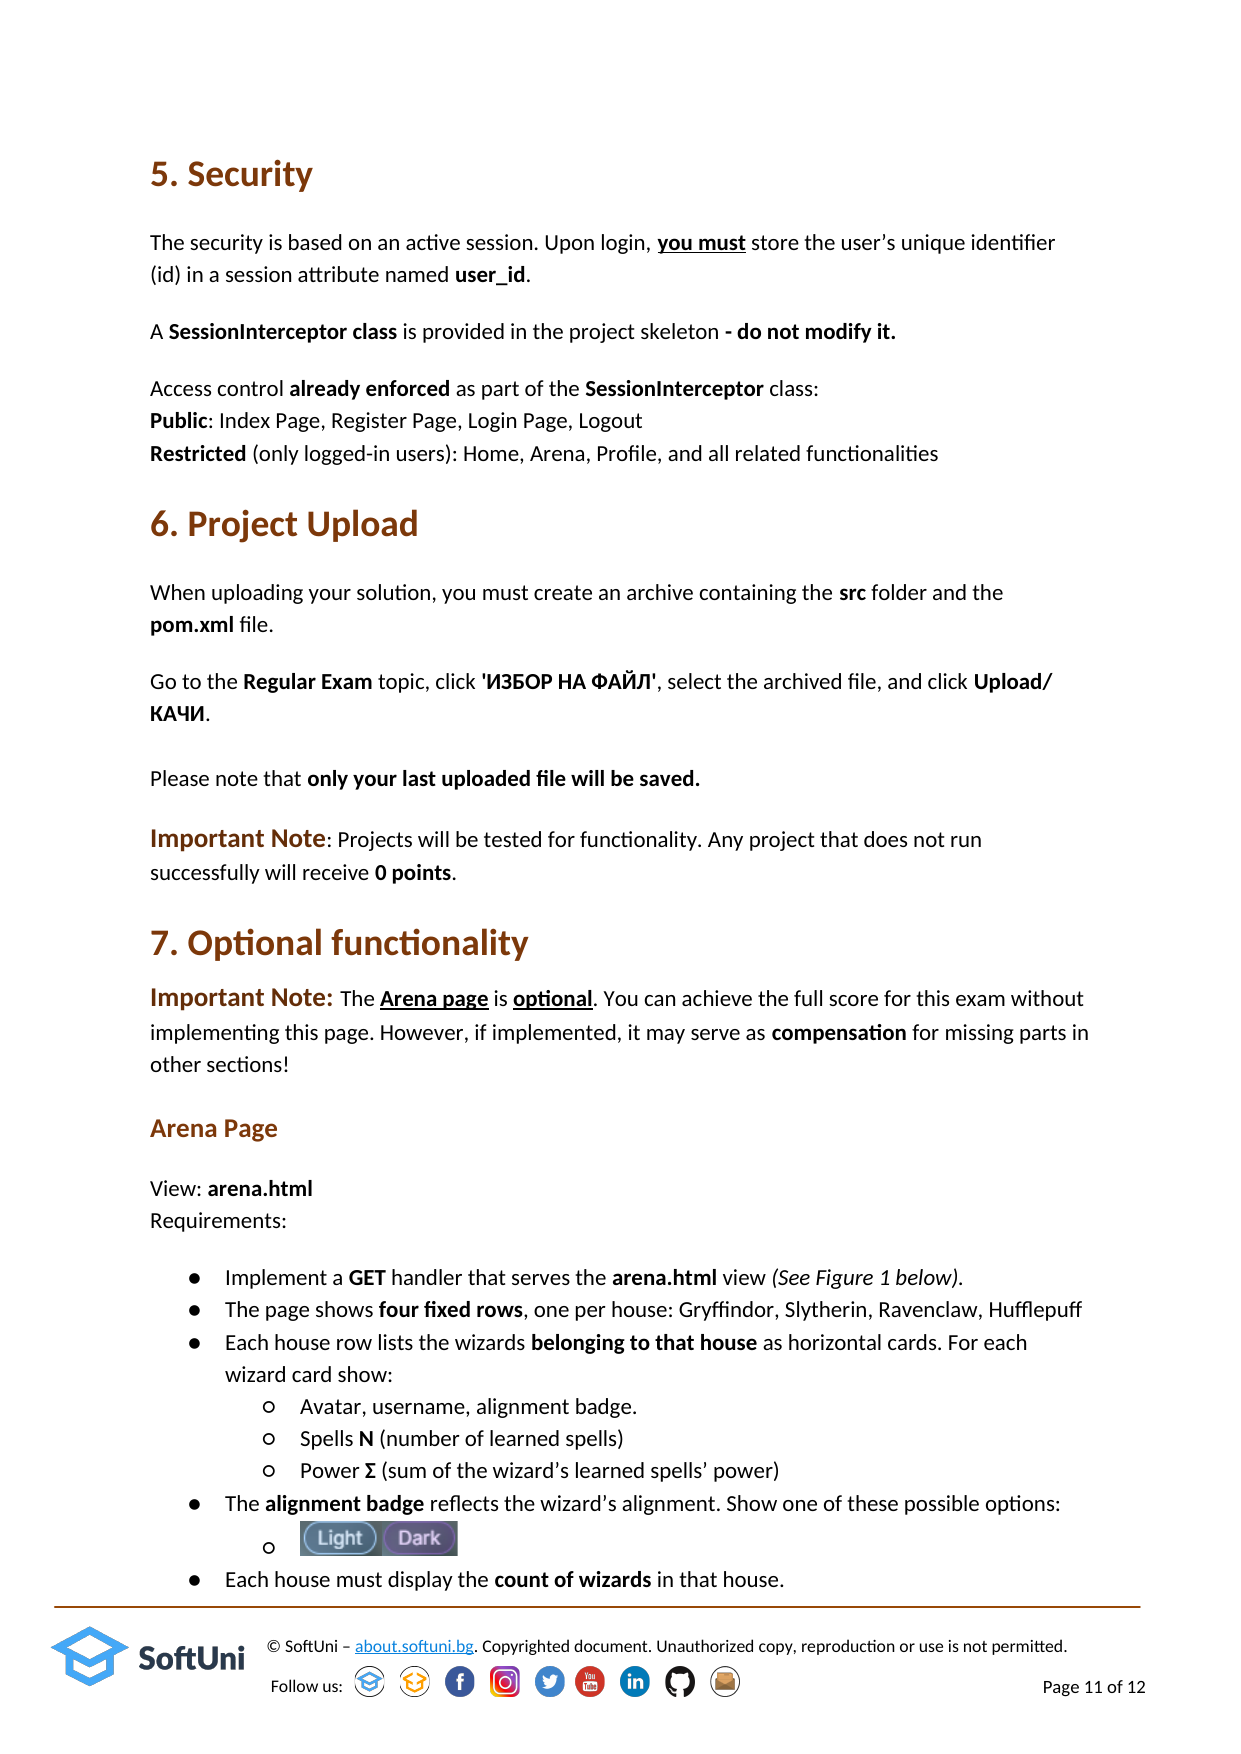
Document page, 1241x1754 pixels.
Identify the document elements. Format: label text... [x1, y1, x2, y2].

picture [445, 1666, 475, 1697]
picture [620, 1666, 629, 1675]
text Important Note: Projects will be tested for functionality. Any project that does not run successfully will receive 0 points. [150, 821, 1090, 886]
list Each house row lists the wizards belonging to that house as horizontal cards. For each wizard card show: [187, 1328, 1090, 1388]
subtitle Security [150, 150, 1090, 196]
list The page shows four fixed rows, one per house: Gryffindor, Slytherin, Ravenclaw, Hufflepuff [187, 1296, 1090, 1324]
text Go to the Regular Exam topic, click 'ИЗБОР НА ФАЙЛ', select the archived file, and click Upload/ КАЧИ. Please note that only your last uploaded file will be saved. [150, 667, 1090, 792]
text Important Note: The Arena page is optional. You can achieve the full score for this exam without implementing this page. However, if implemented, it may serve as compensation for missing parts in other sections! [150, 980, 1090, 1078]
picture [535, 1666, 565, 1697]
picture [641, 1666, 650, 1675]
picture [44, 1621, 250, 1692]
subtitle Arena Page [150, 1111, 1090, 1144]
picture [665, 1666, 695, 1697]
picture [354, 1666, 385, 1697]
picture [641, 1688, 650, 1697]
picture [490, 1666, 520, 1697]
picture [300, 1521, 458, 1556]
subtitle Optional functionality [150, 919, 1090, 965]
list Power Σ (sum of the wizard’s learned spells’ power) [262, 1457, 1090, 1484]
text The security is based on an active session. Upon login, you must store the user’s unique identifier (id) in a session attribute named user_id. [150, 228, 1090, 288]
picture [710, 1666, 740, 1697]
list The alignment badge reflects the wizard’s alignment. Show one of these possible options: [187, 1489, 1090, 1517]
list Spells N (number of learned spells) [262, 1424, 1090, 1452]
list Avatar, username, alignment badge. [262, 1392, 1090, 1420]
picture [400, 1666, 430, 1697]
list Each house must display the count of wizards in that house. [187, 1565, 1090, 1593]
list Implement a GET handler that serves the arena.html view (See Figure 1 below). [187, 1263, 1090, 1291]
picture [620, 1688, 629, 1697]
subtitle Project Upload [150, 500, 1090, 546]
text When uploading your solution, you must create an archive containing the src folder and the pom.xml file. [150, 578, 1090, 638]
picture [575, 1666, 605, 1697]
text Access control already enforced as part of the SessionInterceptor class: Public: Index Page, Register Page, Login Page, Logout Restricted (only logged-in users): Home, Arena, Profile, and all related functionalities [150, 374, 1090, 467]
picture [634, 1679, 643, 1688]
text A SessionInterceptor class is provided in the project skeleton - do not modify it. [150, 317, 1090, 345]
text View: arena.html Requirements: [150, 1174, 1090, 1234]
